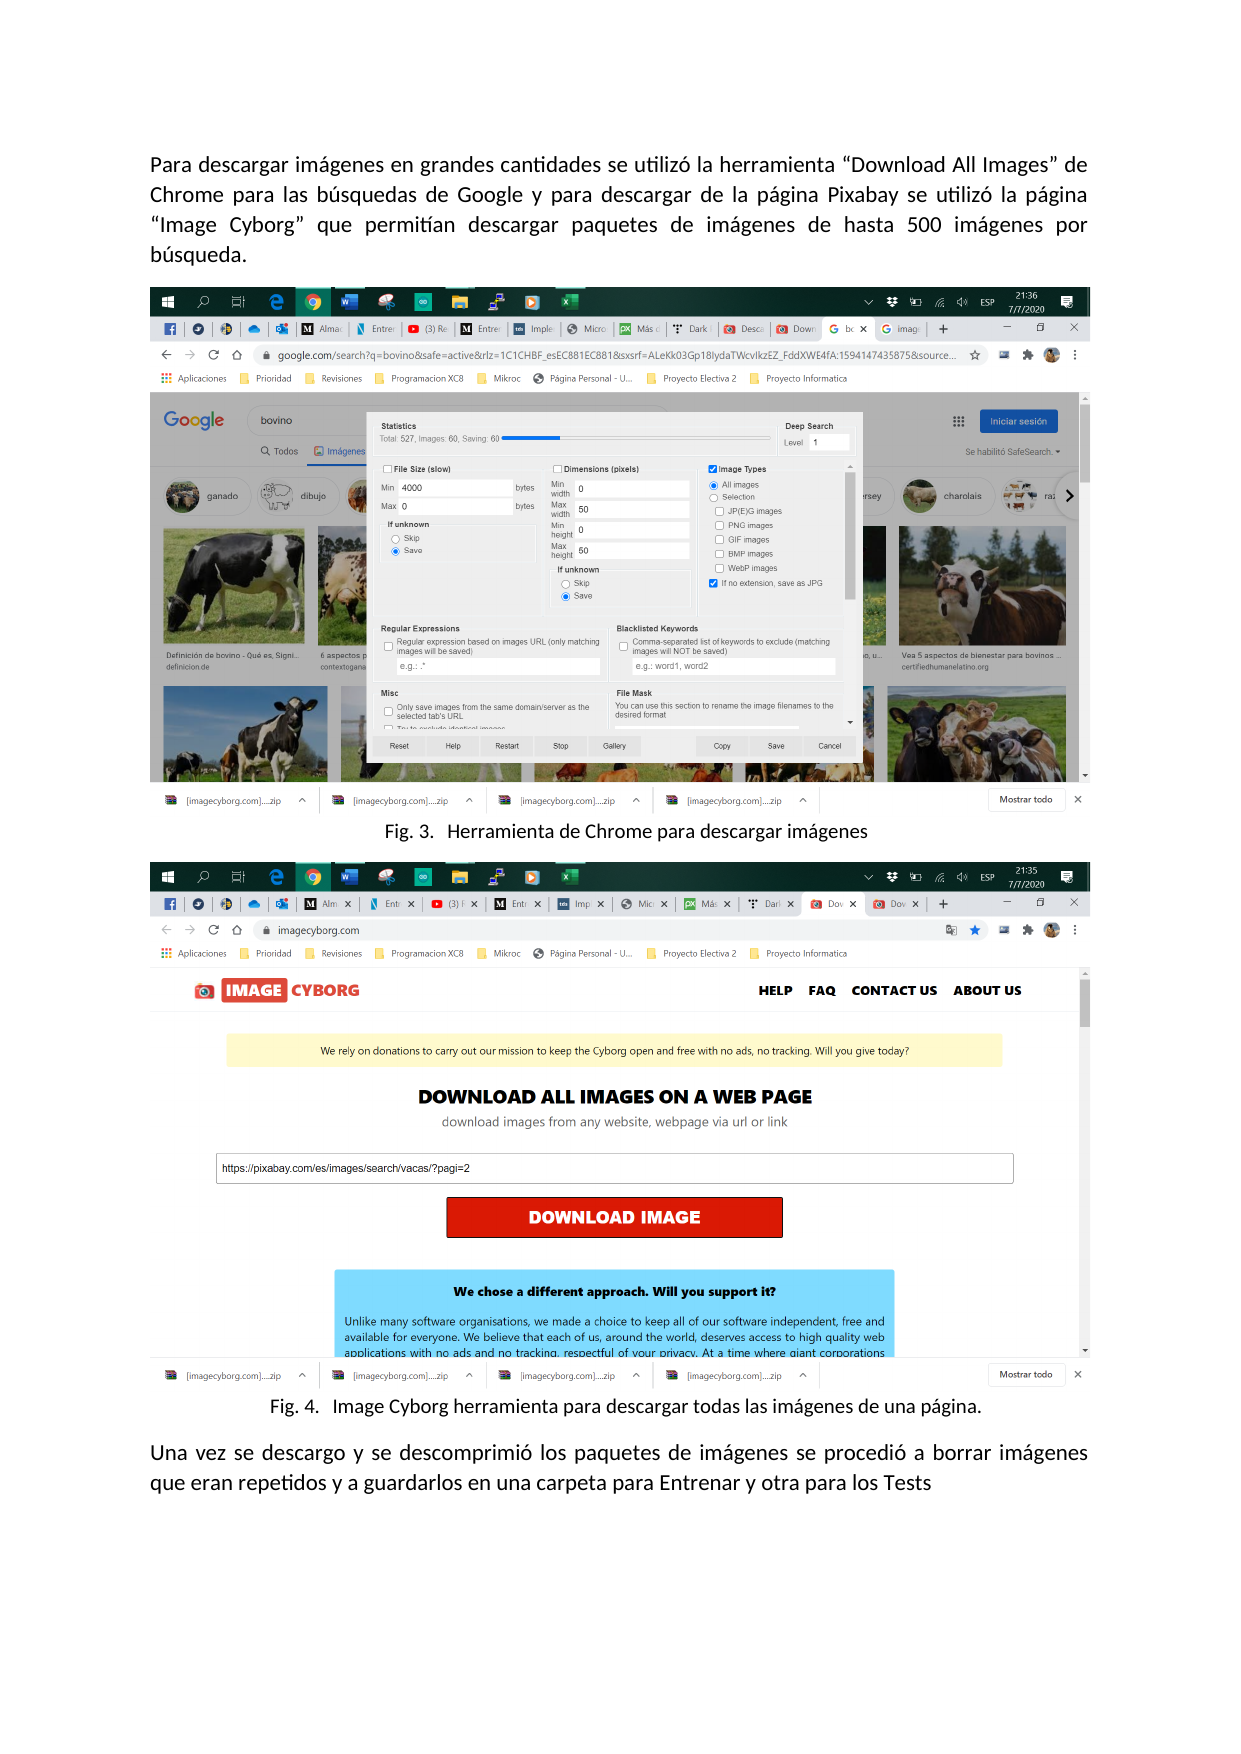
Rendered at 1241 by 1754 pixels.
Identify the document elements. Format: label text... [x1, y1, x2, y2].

text Una vez se descargo y se descomprimió los paquetes de imágenes se procedió a borrar imágenes que eran repetidos y a guardarlos en una carpeta para Entrenar y otra para los Tests [150, 1438, 1090, 1496]
picture [150, 287, 1091, 817]
list Herramienta de Chrome para descargar imágenes [187, 818, 1090, 844]
list Image Cyborg herramienta para descargar todas las imágenes de una página. [187, 1394, 1090, 1419]
text Para descargar imágenes en grandes cantidades se utilizó la herramienta “Download All Images” de Chrome para las búsquedas de Google y para descargar de la página Pixabay se utilizó la página “Image Cyborg” que permitían descargar paquetes de imágenes de hasta 500 imágenes por búsqueda. [150, 150, 1090, 269]
picture [150, 862, 1091, 1392]
